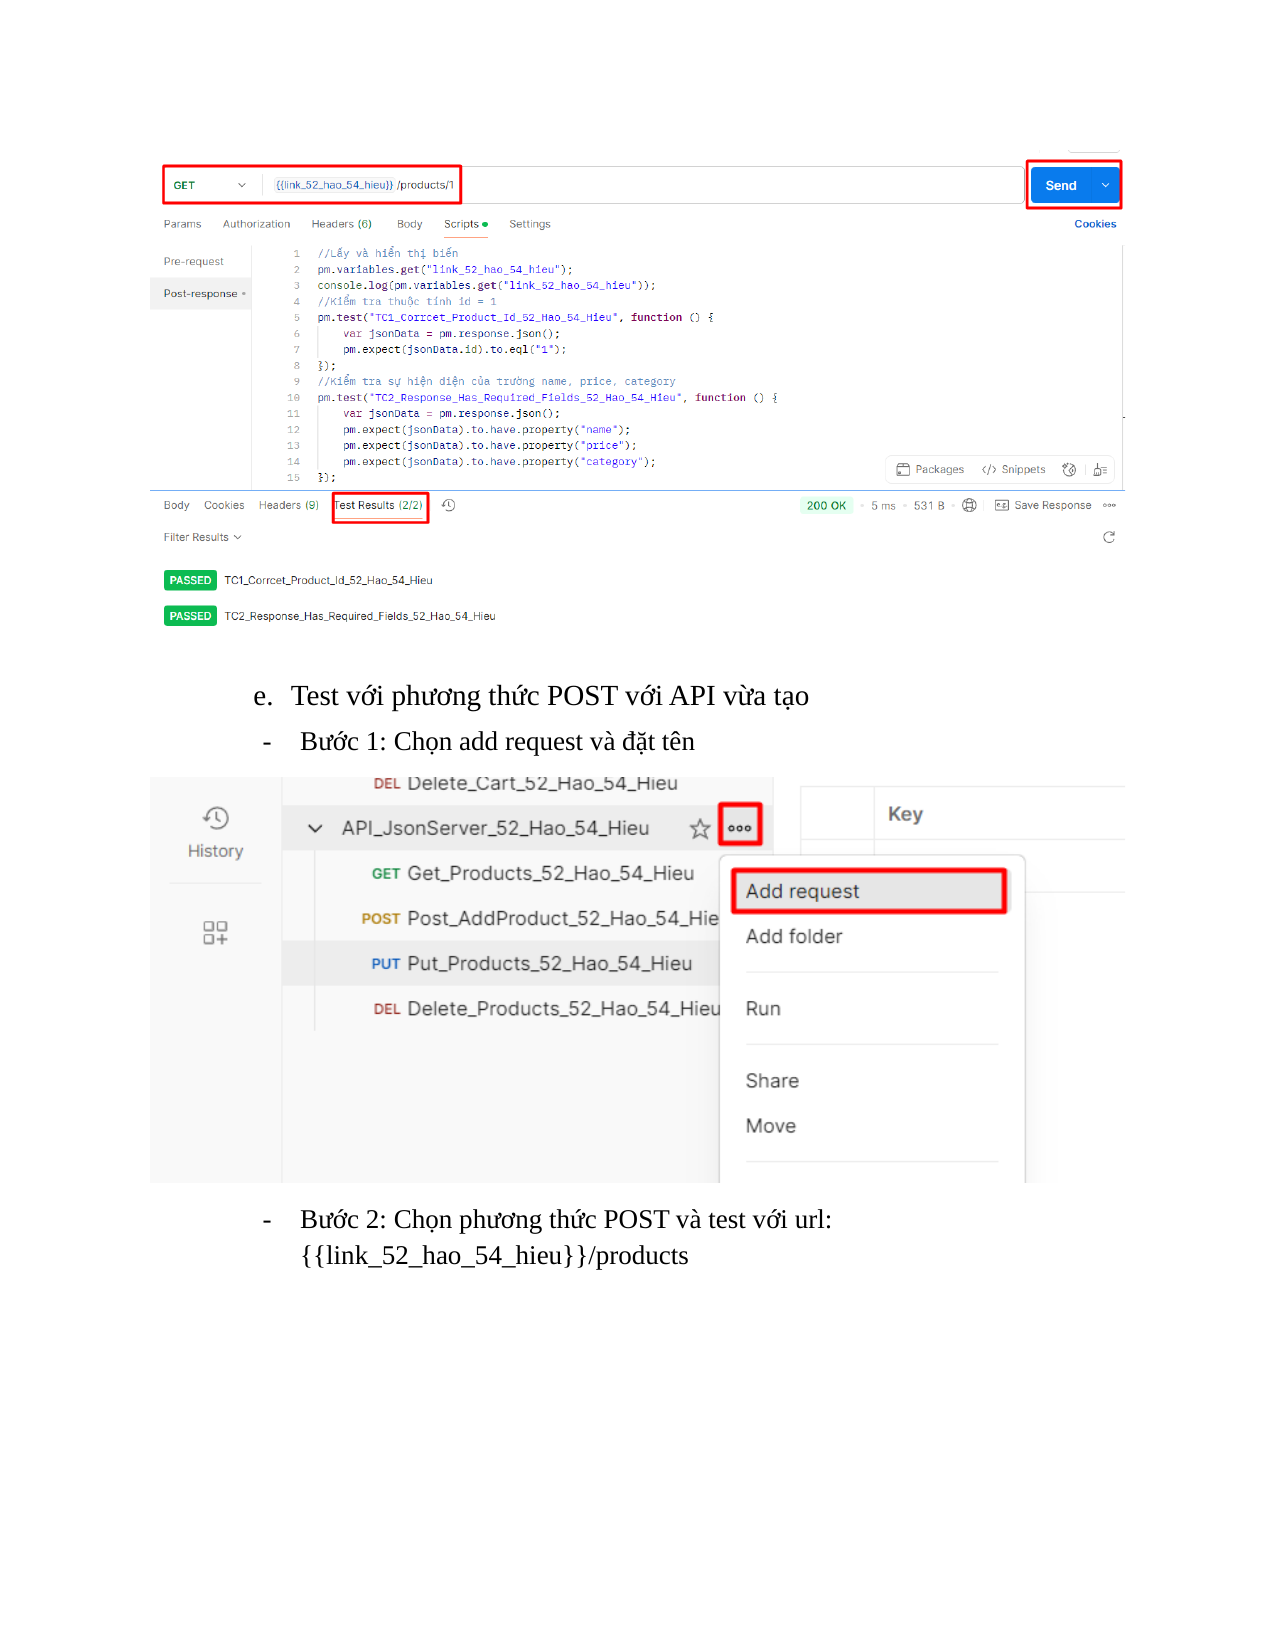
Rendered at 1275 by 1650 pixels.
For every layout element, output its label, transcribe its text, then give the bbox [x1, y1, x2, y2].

list Bước 2: Chọn phương thức POST và test với url: {{link_52_hao_54_hieu}}/products [262, 1203, 1125, 1270]
list Bước 1: Chọn add request và đặt tên [262, 725, 1125, 756]
subtitle Test với phương thức POST với API vừa tạo [253, 678, 1125, 712]
picture [150, 777, 1125, 1183]
picture [150, 150, 1125, 657]
